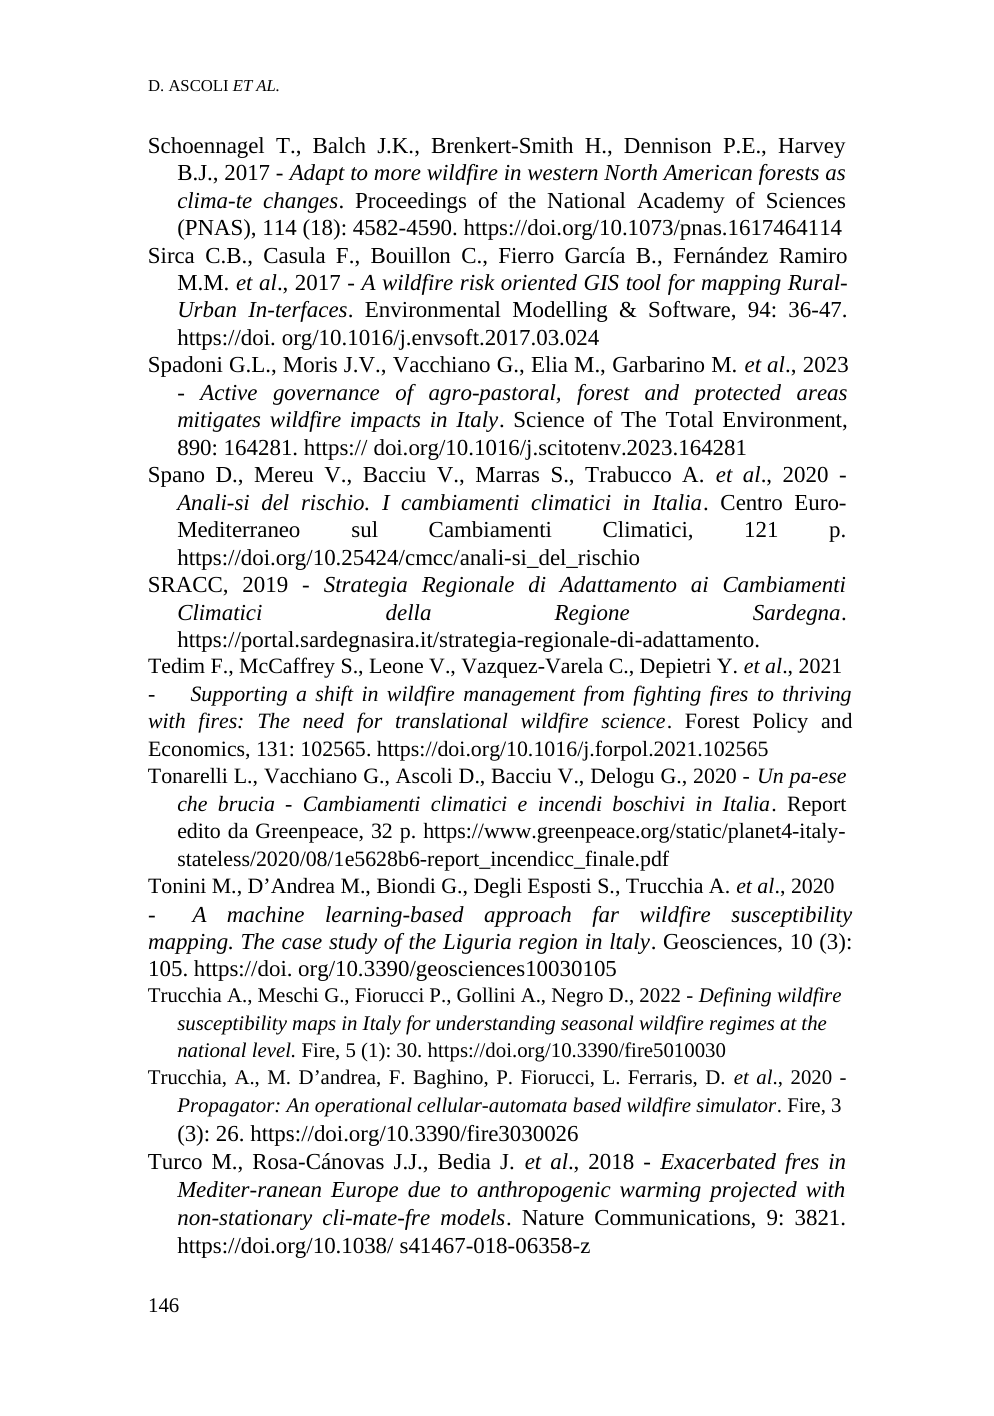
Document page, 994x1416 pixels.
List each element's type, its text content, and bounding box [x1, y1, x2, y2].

text (3): 26. https://doi.org/10.3390/fire3030026 [177, 1120, 853, 1147]
list Supporting a shift in wildfire management from fighting fires to thriving with fires: The need for translational wildfire science. Forest Policy and Economics, 131: 102565. https://doi.org/10.1016/j.forpol.2021.102565 [148, 681, 853, 761]
text Sirca C.B., Casula F., Bouillon C., Fierro García B., Fernández Ramiro M.M. et al., 2017 - A wildfire risk oriented GIS tool for mapping Rural-Urban In-terfaces. Environmental Modelling & Software, 94: 36-47. https://doi. org/10.1016/j.envsoft.2017.03.024 [148, 242, 848, 350]
text Spadoni G.L., Moris J.V., Vacchiano G., Elia M., Garbarino M. et al., 2023 - Active governance of agro-pastoral, forest and protected areas mitigates wildfire impacts in Italy. Science of The Total Environment, 890: 164281. https:// doi.org/10.1016/j.scitotenv.2023.164281 [148, 352, 848, 460]
text Tonini M., D’Andrea M., Biondi G., Degli Esposti S., Trucchia A. et al., 2020 [148, 873, 853, 898]
text Schoennagel T., Balch J.K., Brenkert-Smith H., Dennison P.E., Harvey B.J., 2017 - Adapt to more wildfire in western North American forests as clima-te changes. Proceedings of the National Academy of Sciences (PNAS), 114 (18): 4582-4590. https://doi.org/10.1073/pnas.1617464114 [148, 132, 846, 241]
text D. ASCOLI ET AL. [148, 75, 853, 94]
text SRACC, 2019 - Strategia Regionale di Adattamento ai Cambiamenti Climatici della Regione Sardegna. https://portal.sardegnasira.it/strategia-regionale-di-adattamento. [148, 571, 846, 652]
text Trucchia A., Meschi G., Fiorucci P., Gollini A., Negro D., 2022 - Defining wildfire susceptibility maps in Italy for understanding seasonal wildfire regimes at the national level. Fire, 5 (1): 30. https://doi.org/10.3390/fire5010030 [148, 983, 853, 1062]
text Turco M., Rosa-Cánovas J.J., Bedia J. et al., 2018 - Exacerbated fres in Mediter-ranean Europe due to anthropogenic warming projected with non-stationary cli-mate-fre models. Nature Communications, 9: 3821. https://doi.org/10.1038/ s41467-018-06358-z [148, 1148, 846, 1258]
text Spano D., Mereu V., Bacciu V., Marras S., Trabucco A. et al., 2020 - Anali-si del rischio. I cambiamenti climatici in Italia. Centro Euro-Mediterraneo sul Cambiamenti Climatici, 121 p. https://doi.org/10.25424/cmcc/anali-si_del_rischio [148, 461, 846, 570]
text Tedim F., McCaffrey S., Leone V., Vazquez-Varela C., Depietri Y. et al., 2021 [148, 653, 853, 679]
text Trucchia, A., M. D’andrea, F. Baghino, P. Fiorucci, L. Ferraris, D. et al., 2020 - Propagator: An operational cellular-automata based wildfire simulator. Fire, 3 [148, 1065, 846, 1117]
list A machine learning-based approach far wildfire susceptibility mapping. The case study of the Liguria region in ltaly. Geosciences, 10 (3): 105. https://doi. org/10.3390/geosciences10030105 [148, 901, 853, 982]
text 146 [148, 1293, 853, 1317]
text Tonarelli L., Vacchiano G., Ascoli D., Bacciu V., Delogu G., 2020 - Un pa-ese che brucia - Cambiamenti climatici e incendi boschivi in Italia. Report edito da Greenpeace, 32 p. https://www.greenpeace.org/static/planet4-italy-stateless/2020/08/1e5628b6-report_incendicc_finale.pdf [148, 763, 846, 871]
